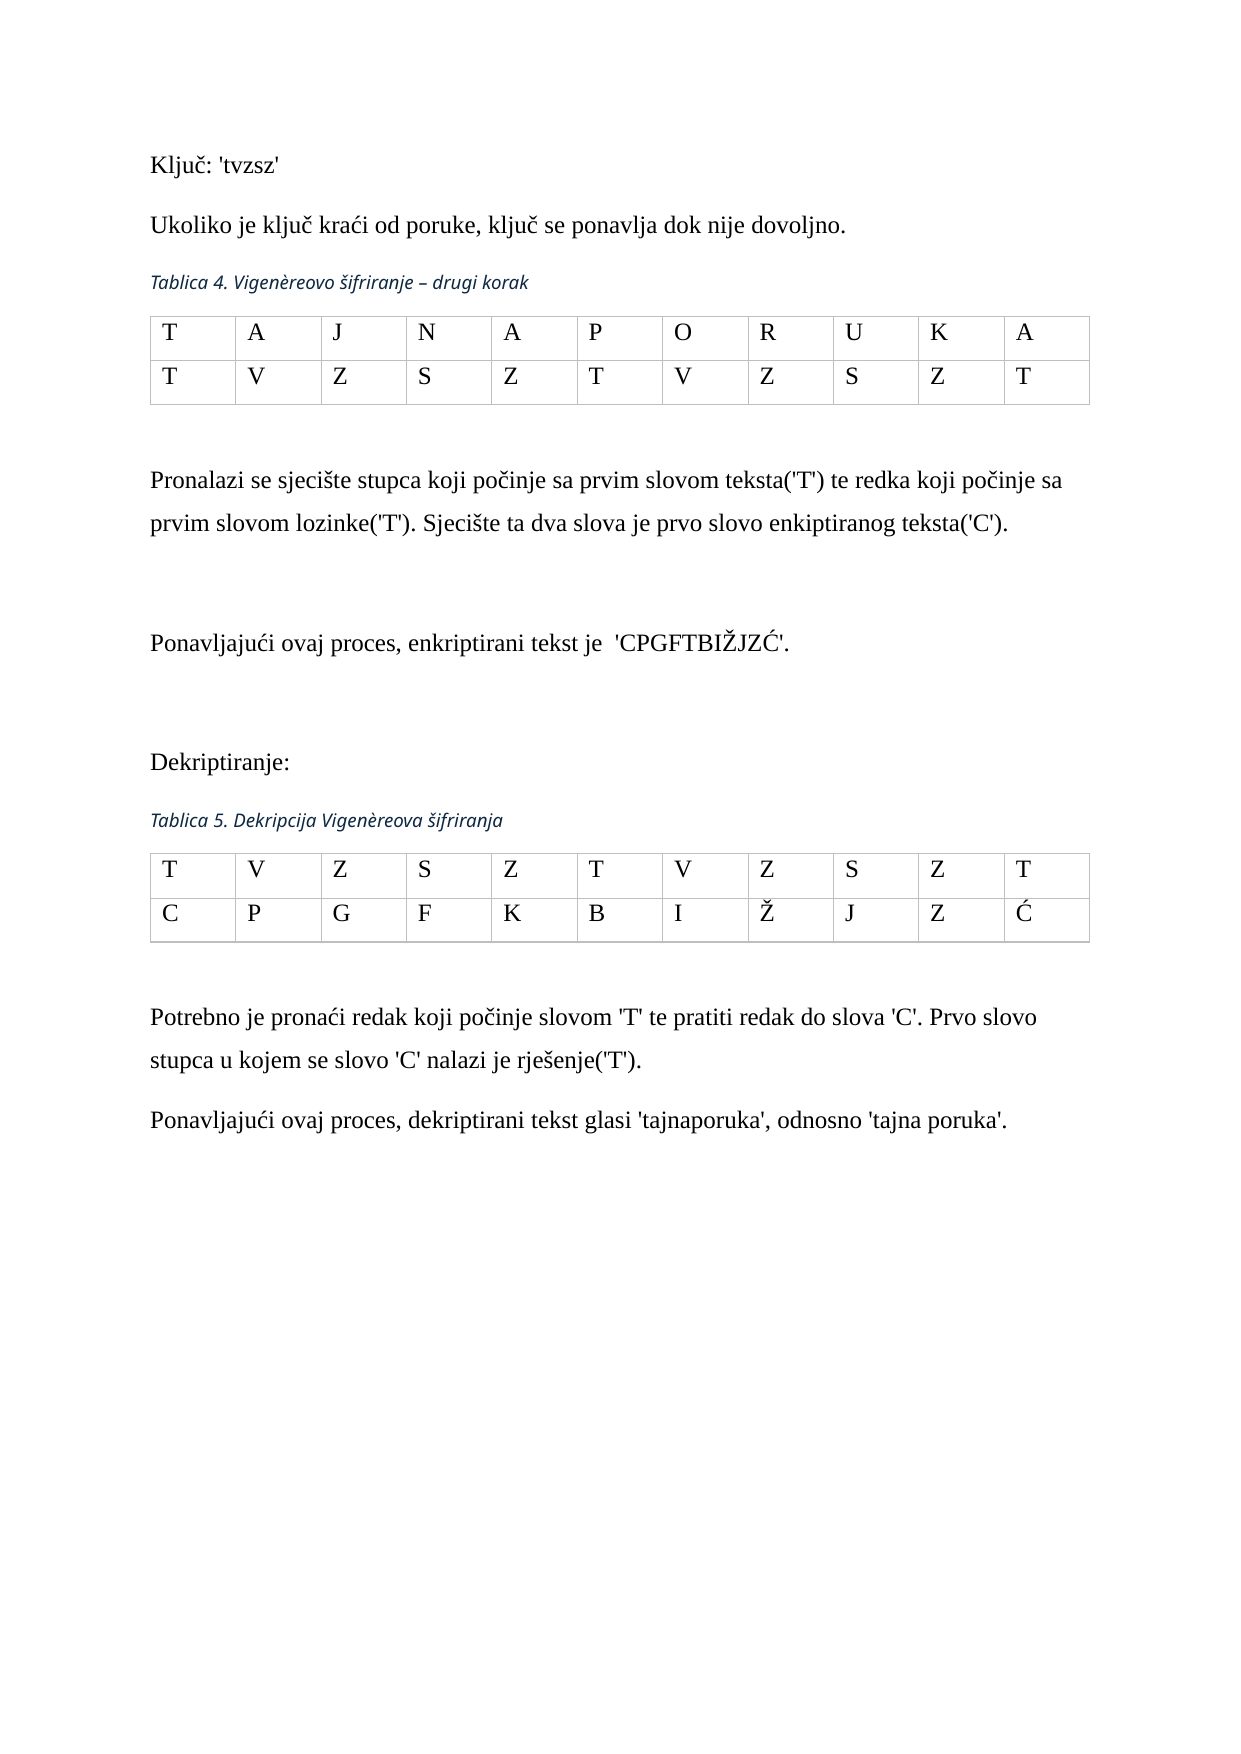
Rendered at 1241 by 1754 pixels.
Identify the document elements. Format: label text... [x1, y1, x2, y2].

table_header P [578, 317, 662, 360]
table_cell J [834, 899, 918, 941]
table_header A [492, 317, 577, 360]
text Ukoliko je ključ kraći od poruke, ključ se ponavlja dok nije dovoljno. [150, 210, 1090, 238]
table_header A [236, 317, 321, 360]
table_header R [749, 317, 833, 360]
table_cell Z [919, 899, 1004, 941]
table_cell S [407, 361, 491, 404]
table_cell Z [322, 361, 406, 404]
table_header Z [492, 854, 577, 897]
table_header T [151, 854, 235, 897]
table_cell K [492, 899, 577, 941]
table_header K [919, 317, 1004, 360]
table_header U [834, 317, 918, 360]
table_header J [322, 317, 406, 360]
table_cell Ž [749, 899, 833, 941]
table_header A [1005, 317, 1089, 360]
table_cell I [663, 899, 748, 941]
table_cell B [578, 899, 662, 941]
table_header Z [322, 854, 406, 897]
table_header T [578, 854, 662, 897]
table_cell V [236, 361, 321, 404]
table_cell V [663, 361, 748, 404]
table_cell C [151, 899, 235, 941]
table_cell P [236, 899, 321, 941]
table_cell Z [749, 361, 833, 404]
table_header N [407, 317, 491, 360]
text Potrebno je pronaći redak koji počinje slovom 'T' te pratiti redak do slova 'C'. Prvo slovo stupca u kojem se slovo 'C' nalazi je rješenje('T'). [150, 1002, 1090, 1074]
table_cell Ć [1005, 899, 1089, 941]
table_header Z [919, 854, 1004, 897]
text Ključ: 'tvzsz' [150, 150, 1090, 179]
table_header T [151, 317, 235, 360]
table_cell T [578, 361, 662, 404]
table_cell Z [492, 361, 577, 404]
table_header S [407, 854, 491, 897]
table_header S [834, 854, 918, 897]
table_cell F [407, 899, 491, 941]
table_cell S [834, 361, 918, 404]
table_cell T [151, 361, 235, 404]
text Dekriptiranje: [150, 747, 1090, 776]
table_header O [663, 317, 748, 360]
table_header V [663, 854, 748, 897]
table_header Z [749, 854, 833, 897]
text Ponavljajući ovaj proces, dekriptirani tekst glasi 'tajnaporuka', odnosno 'tajna poruka'. [150, 1105, 1090, 1134]
table_header T [1005, 854, 1089, 897]
text Ponavljajući ovaj proces, enkriptirani tekst je 'CPGFTBIŽJZĆ'. [150, 628, 1090, 656]
table_header V [236, 854, 321, 897]
table_cell Z [919, 361, 1004, 404]
table_cell G [322, 899, 406, 941]
text Pronalazi se sjecište stupca koji počinje sa prvim slovom teksta('T') te redka koji počinje sa prvim slovom lozinke('T'). Sjecište ta dva slova je prvo slovo enkiptiranog teksta('C'). [150, 465, 1090, 537]
table_cell T [1005, 361, 1089, 404]
